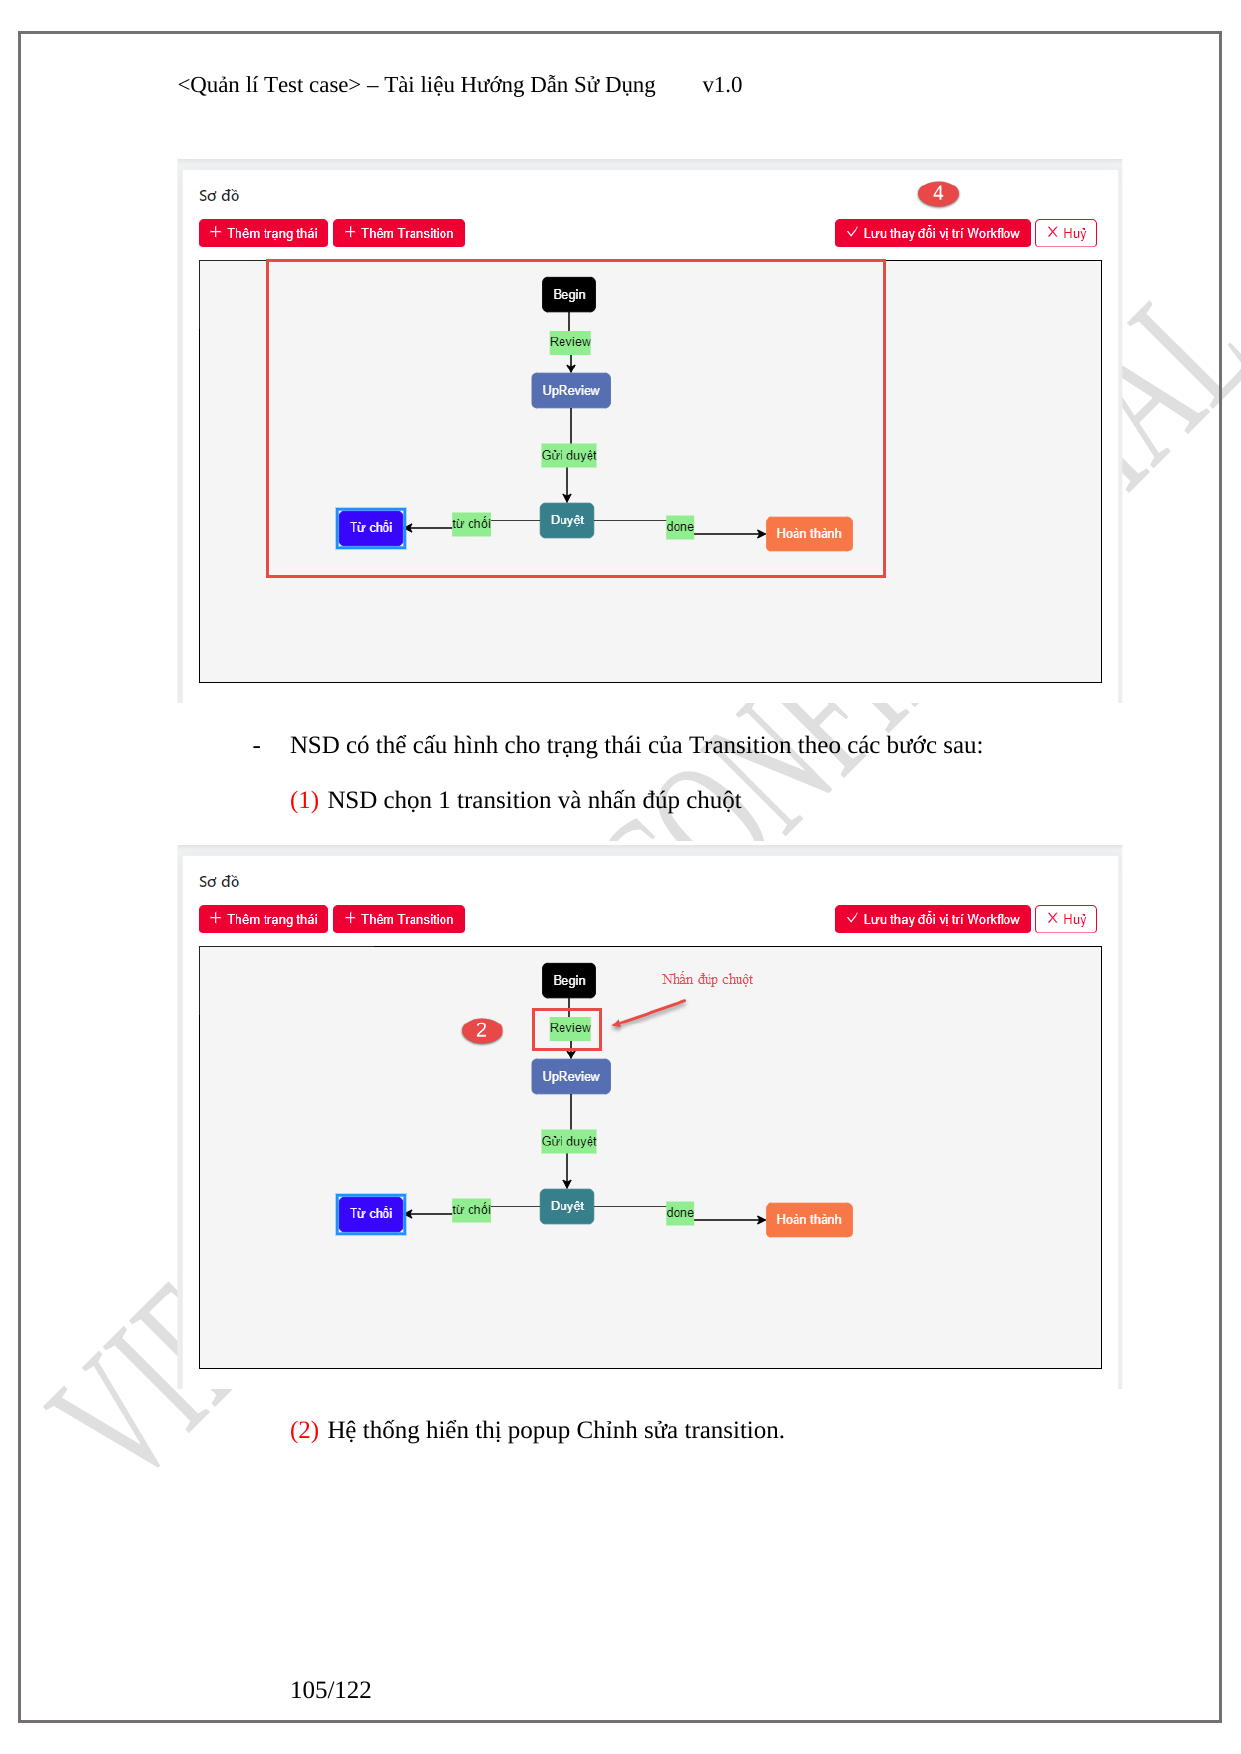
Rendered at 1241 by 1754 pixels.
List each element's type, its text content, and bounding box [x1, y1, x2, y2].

picture [177, 841, 1123, 1389]
list NSD chọn 1 transition và nhấn đúp chuột [290, 786, 1121, 814]
list Hệ thống hiển thị popup Chỉnh sửa transition. [290, 1415, 1121, 1444]
picture [177, 156, 1123, 703]
list NSD có thể cấu hình cho trạng thái của Transition theo các bước sau: [252, 730, 1121, 759]
